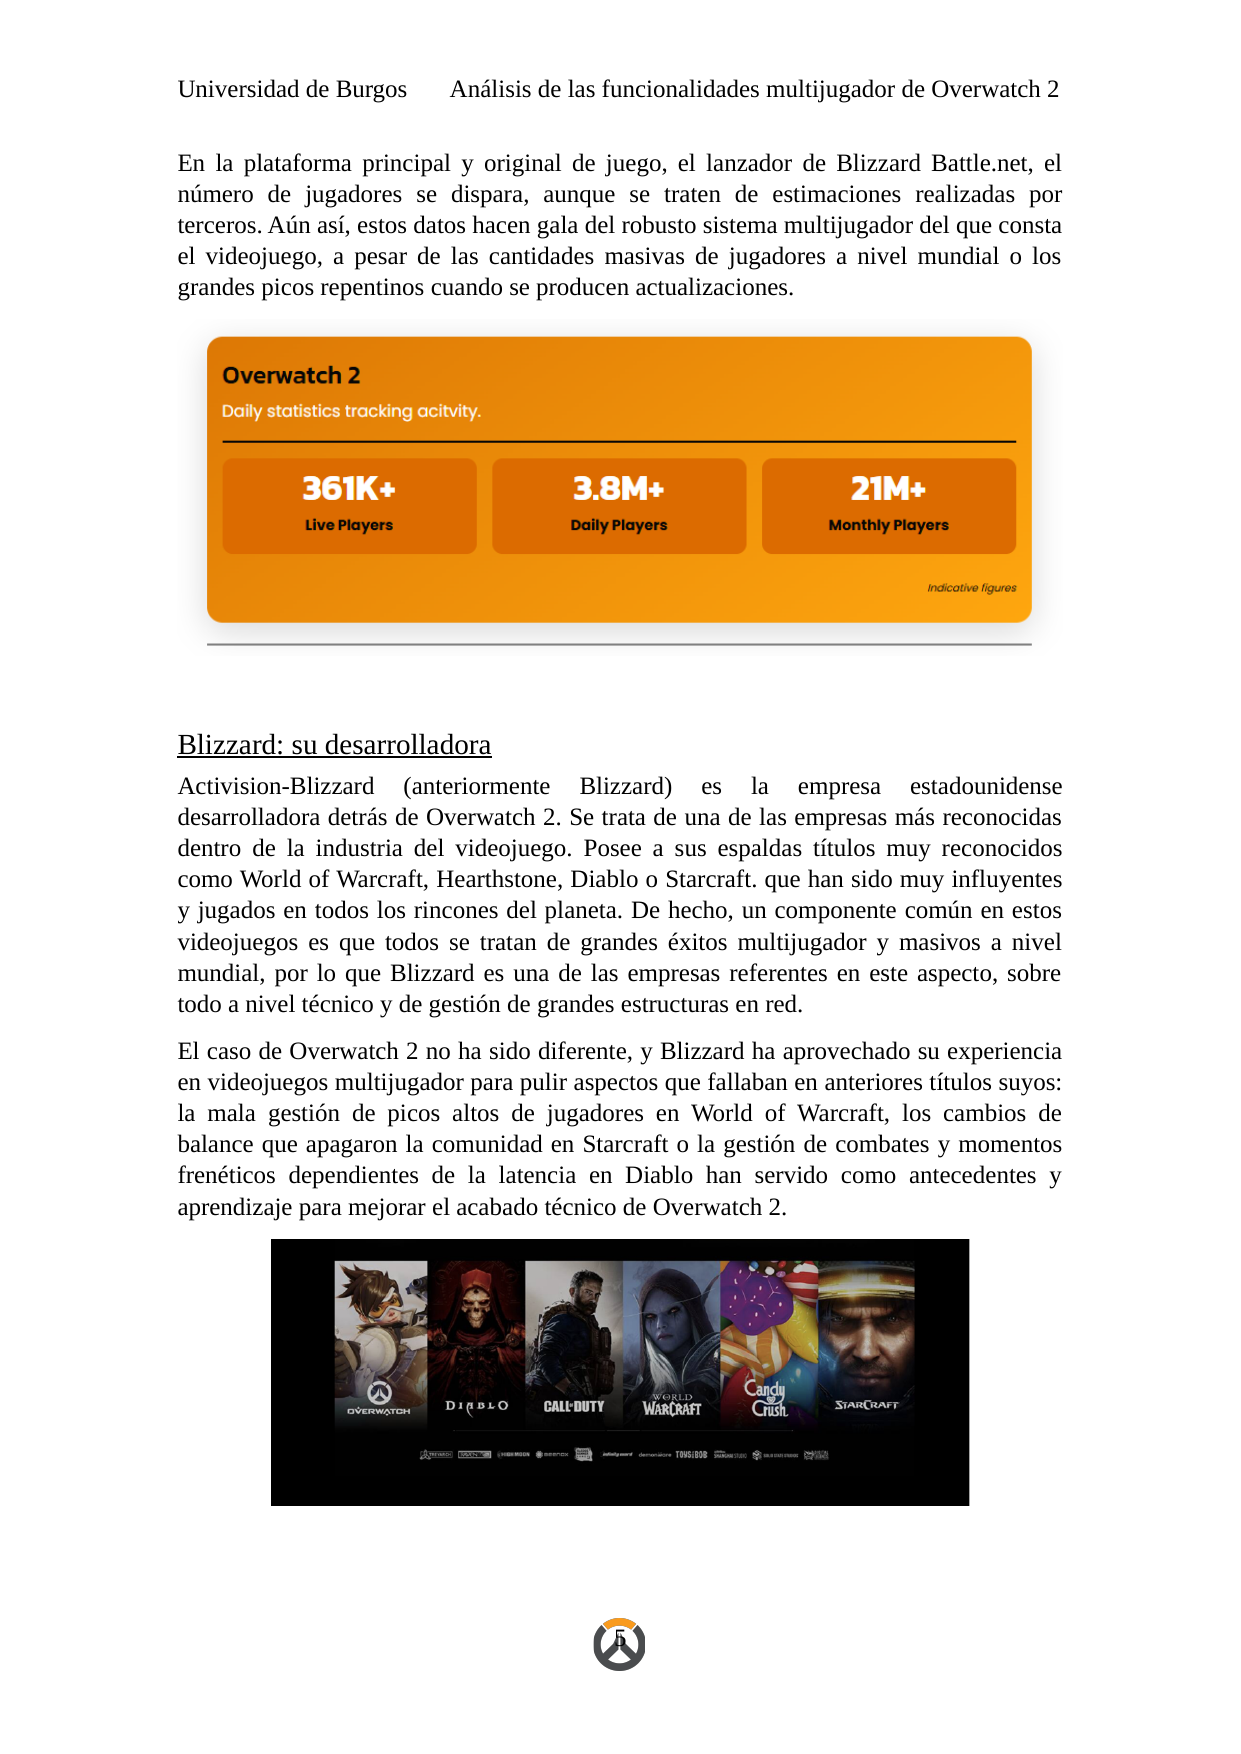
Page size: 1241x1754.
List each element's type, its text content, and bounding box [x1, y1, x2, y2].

picture [177, 319, 1063, 656]
picture [271, 1239, 970, 1506]
text Activision-Blizzard (anteriormente Blizzard) es la empresa estadounidense desarrolladora detrás de Overwatch 2. Se trata de una de las empresas más reconocidas dentro de la industria del videojuego. Posee a sus espaldas títulos muy reconocidos como World of Warcraft, Hearthstone, Diablo o Starcraft. que han sido muy influyentes y jugados en todos los rincones del planeta. De hecho, un componente común en estos videojuegos es que todos se tratan de grandes éxitos multijugador y masivos a nivel mundial, por lo que Blizzard es una de las empresas referentes en este aspecto, sobre todo a nivel técnico y de gestión de grandes estructuras en red. [177, 771, 1063, 1017]
text En la plataforma principal y original de juego, el lanzador de Blizzard Battle.net, el número de jugadores se dispara, aunque se traten de estimaciones realizadas por terceros. Aún así, estos datos hacen gala del robusto sistema multijugador del que consta el videojuego, a pesar de las cantidades masivas de jugadores a nivel mundial o los grandes picos repentinos cuando se producen actualizaciones. [177, 148, 1063, 301]
text El caso de Overwatch 2 no ha sido diferente, y Blizzard ha aprovechado su experiencia en videojuegos multijugador para pulir aspectos que fallaban en anteriores títulos suyos: la mala gestión de picos altos de jugadores en World of Warcraft, los cambios de balance que apagaron la comunidad en Starcraft o la gestión de combates y momentos frenéticos dependientes de la latencia en Diablo han servido como antecedentes y aprendizaje para mejorar el acabado técnico de Overwatch 2. [177, 1036, 1063, 1220]
subtitle Blizzard: su desarrolladora [177, 727, 1063, 760]
picture [593, 1618, 645, 1671]
